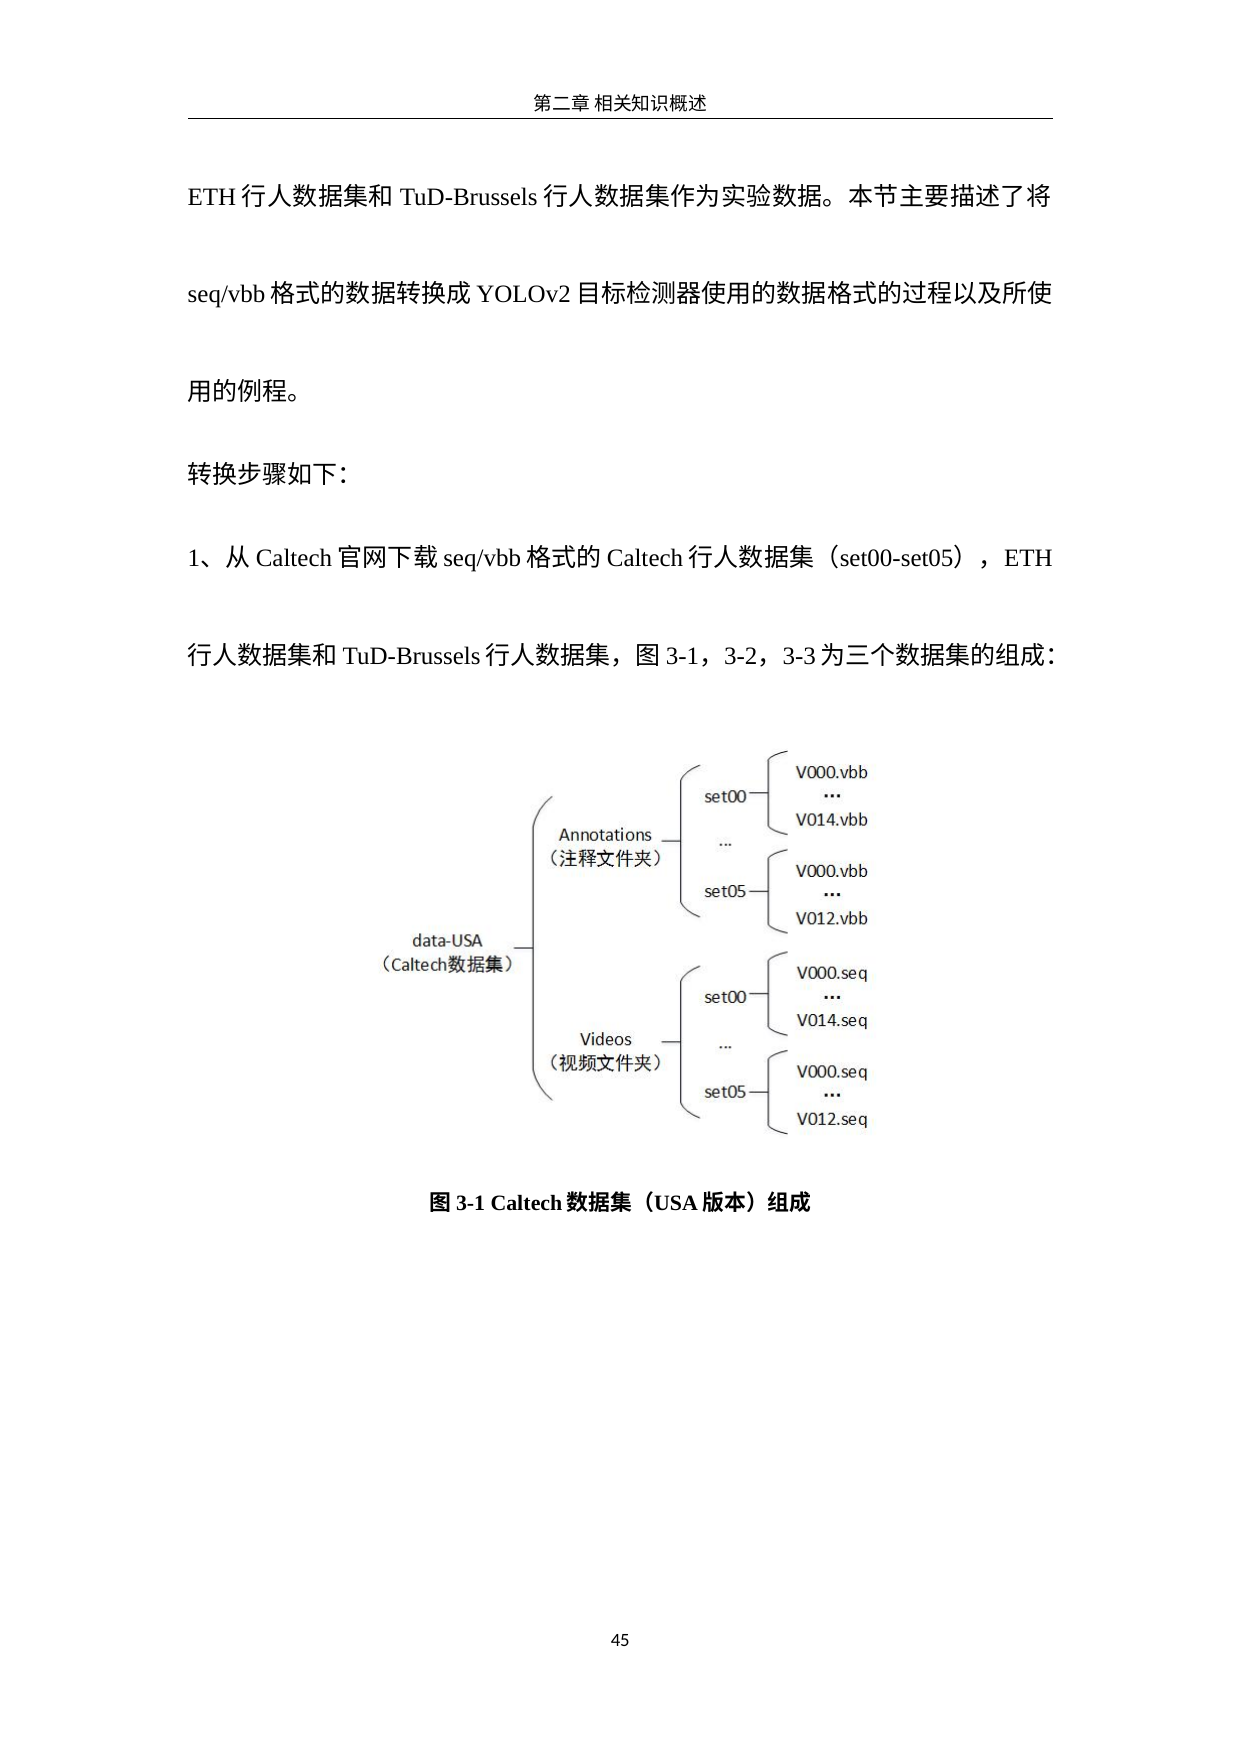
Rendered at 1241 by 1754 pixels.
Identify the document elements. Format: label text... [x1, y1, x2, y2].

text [187, 162, 1053, 422]
text 1、从Caltech官网下载seq/vbb格式的Caltech行人数据集（set00-set05），ETH行人数据集和TuD-Brussels行人数据集，图3-1，3-2，3-3为三个数据集的组成： [187, 523, 1053, 686]
picture [362, 748, 878, 1142]
text 图 3-1 Caltech数据集（USA版本）组成 [187, 1185, 1053, 1217]
text 转换步骤如下： [187, 440, 1053, 505]
